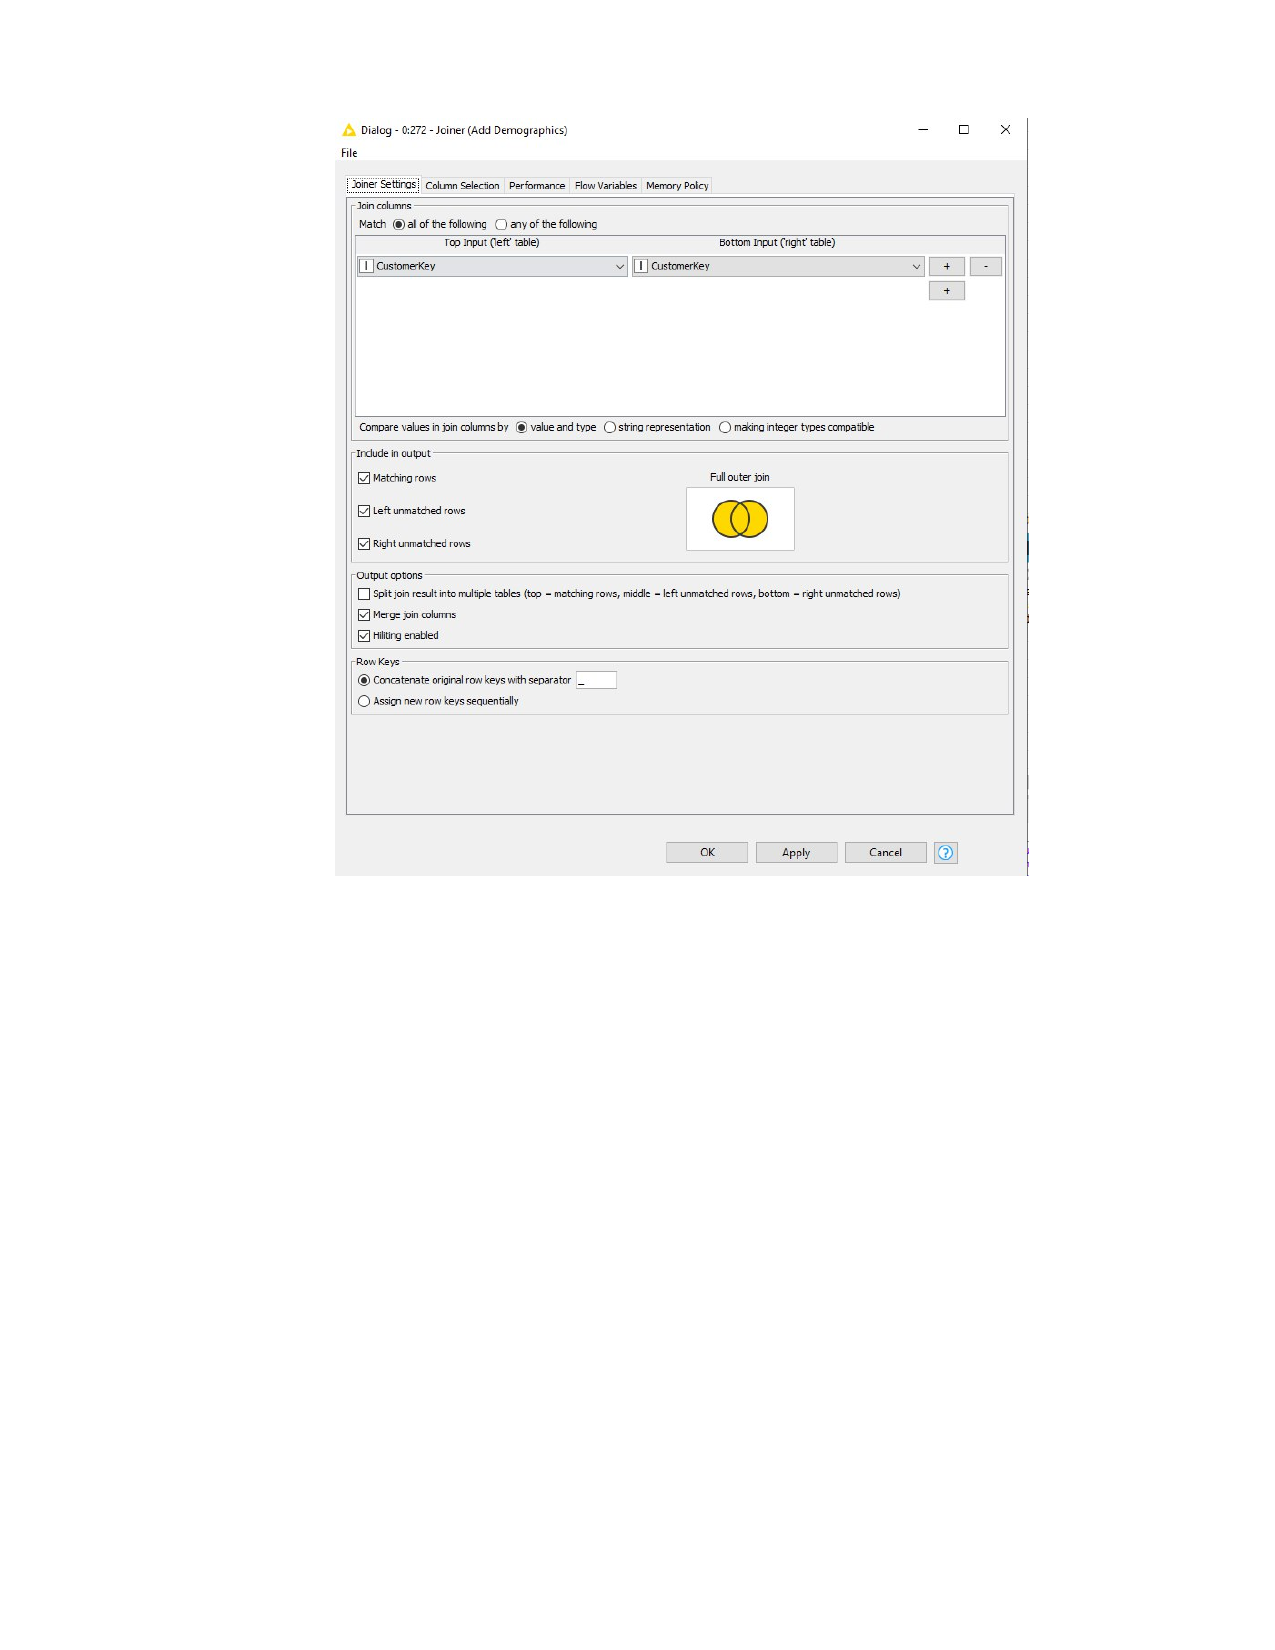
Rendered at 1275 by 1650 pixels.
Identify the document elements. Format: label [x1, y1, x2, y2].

picture [335, 118, 1029, 876]
